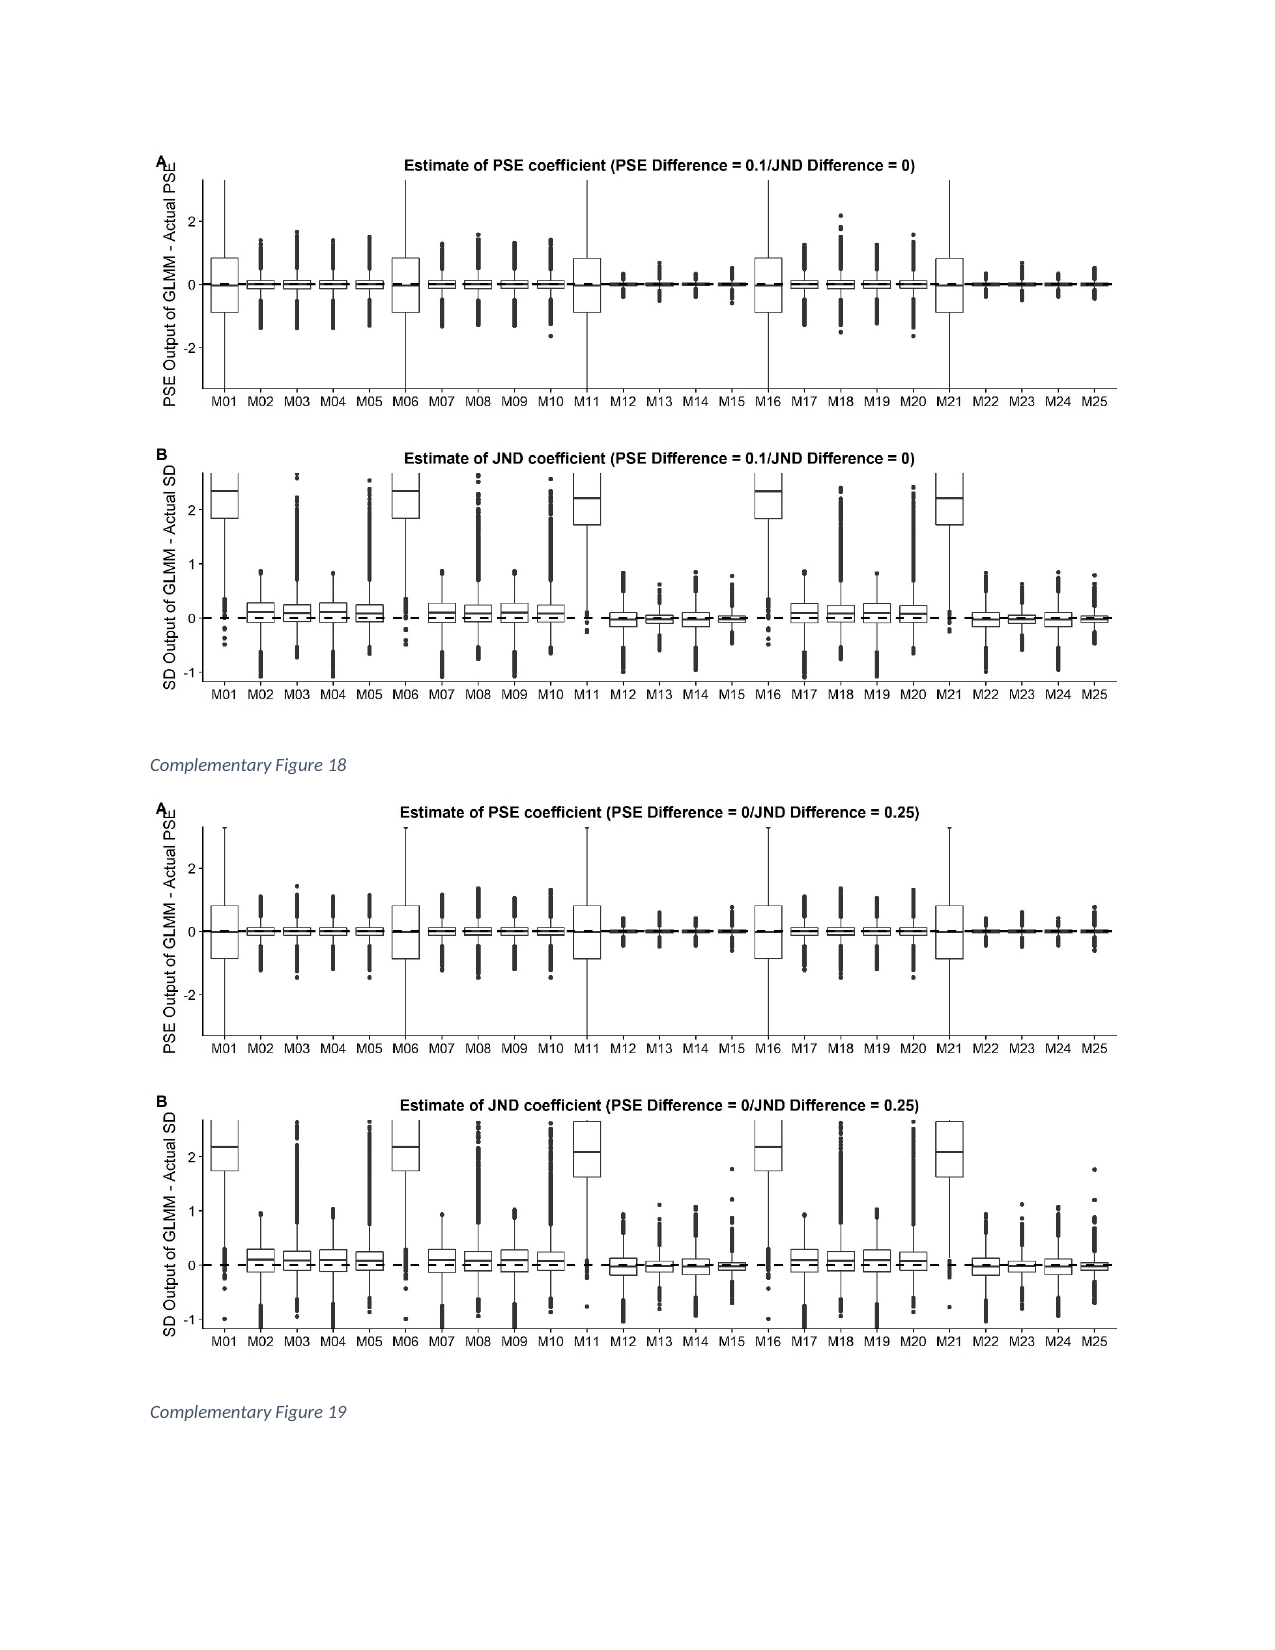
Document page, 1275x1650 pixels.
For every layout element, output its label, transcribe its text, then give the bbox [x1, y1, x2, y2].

text Complementary Figure [150, 753, 1125, 776]
text Complementary Figure [150, 1400, 1125, 1423]
picture [150, 150, 1124, 735]
picture [150, 797, 1124, 1382]
